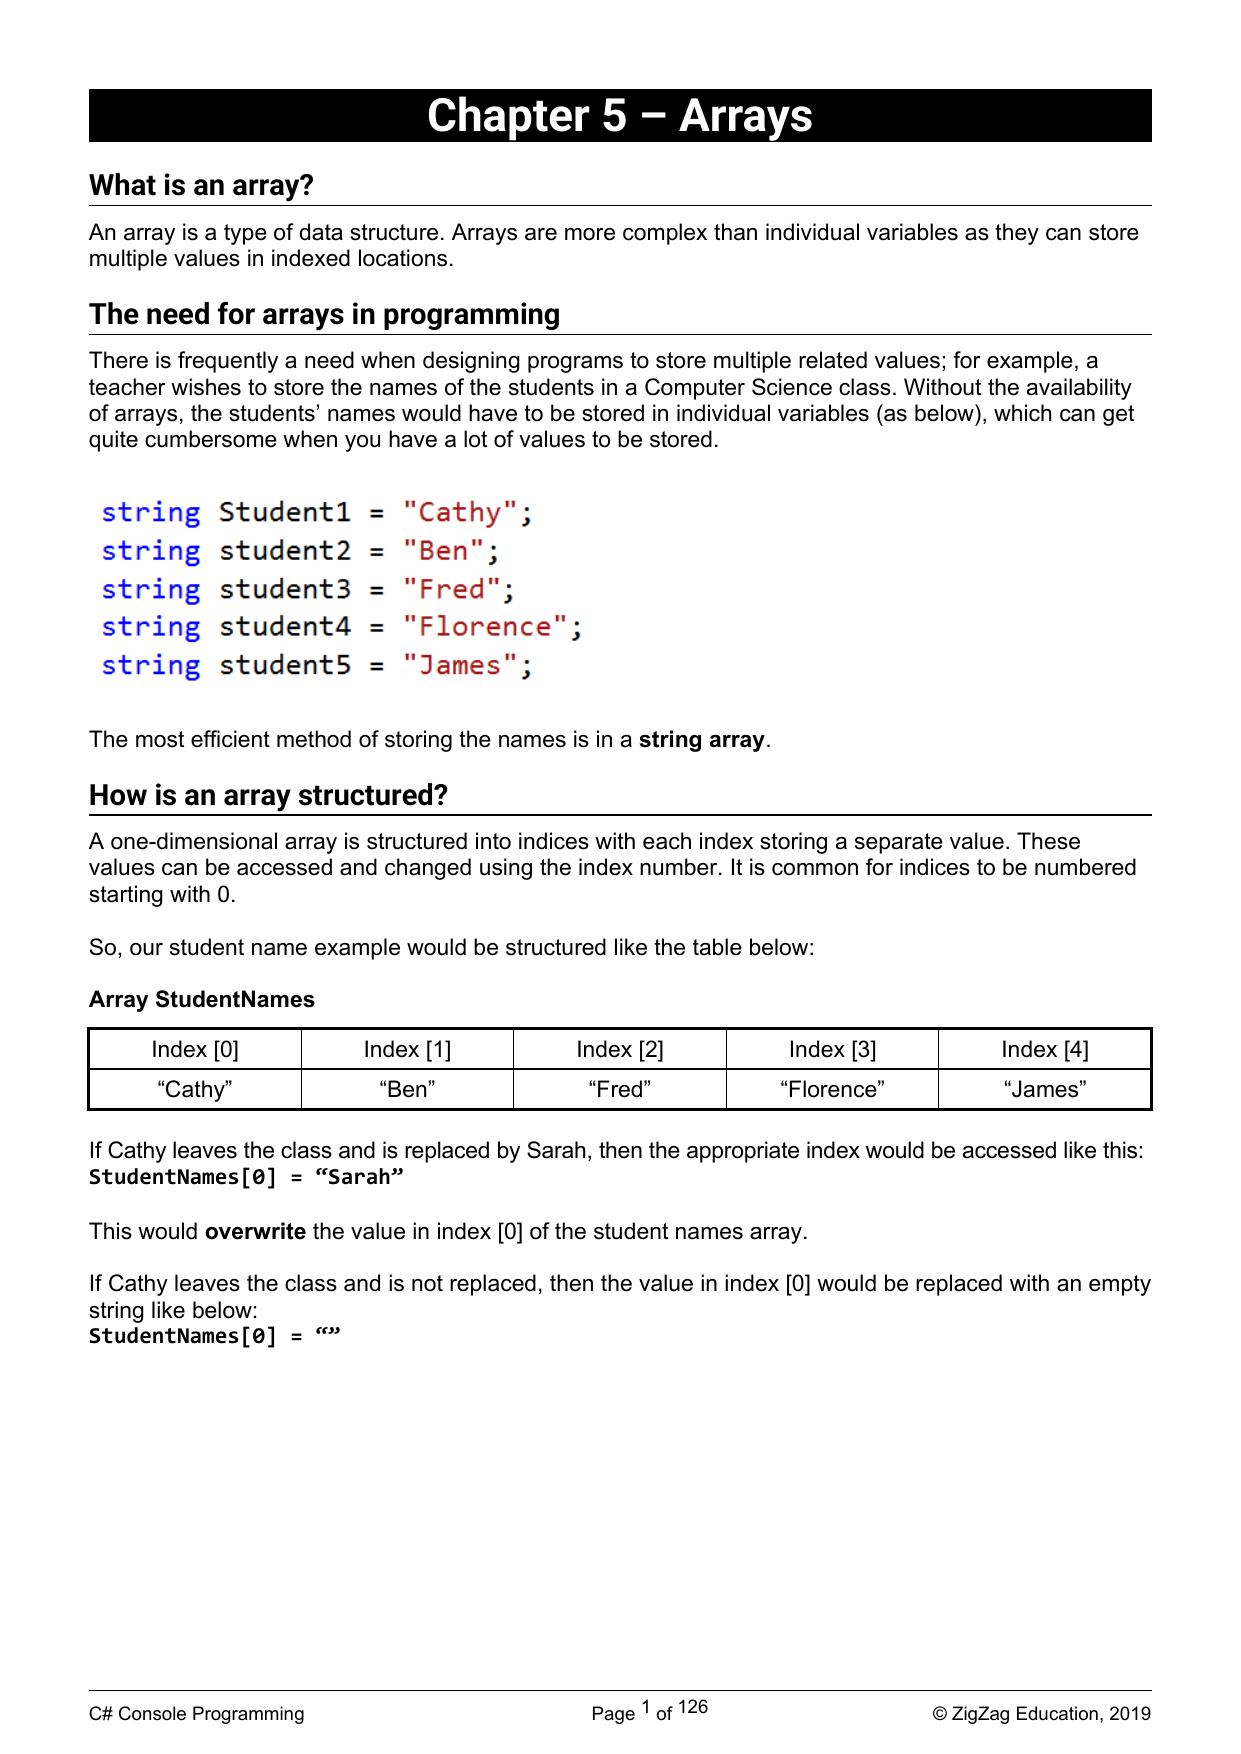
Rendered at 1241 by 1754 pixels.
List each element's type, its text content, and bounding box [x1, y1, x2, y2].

table_header Index [4] [939, 1030, 1150, 1068]
text An array is a type of data structure. Arrays are more complex than individual variables as they can store multiple values in indexed locations. [89, 218, 1152, 271]
text There is frequently a need when designing programs to store multiple related values; for example, a teacher wishes to store the names of the students in a Computer Science class. Without the availability of arrays, the students’ names would have to be stored in individual variables (as below), which can get quite cumbersome when you have a lot of values to be stored. [89, 347, 1152, 453]
text If Cathy leaves the class and is replaced by Sarah, then the appropriate index would be accessed like this: [89, 1137, 1152, 1164]
table_header Index [0] [90, 1030, 301, 1068]
table_header Index [3] [727, 1030, 938, 1068]
table_cell “Ben” [302, 1070, 513, 1108]
table_cell “Fred” [514, 1070, 726, 1108]
text The most efficient method of storing the names is in a string array. [89, 726, 1152, 752]
table_cell “James” [939, 1070, 1150, 1108]
text A one-dimensional array is structured into indices with each index storing a separate value. These values can be accessed and changed using the index number. It is common for indices to be numbered starting with 0. [89, 828, 1152, 907]
table_header Index [1] [302, 1030, 513, 1068]
table_cell “Florence” [727, 1070, 938, 1108]
table_header Index [2] [514, 1030, 726, 1068]
table_cell “Cathy” [90, 1070, 301, 1108]
text StudentNames[0] = “Sarah” [89, 1164, 1152, 1191]
picture [88, 479, 597, 700]
subtitle What is an array? [89, 169, 1152, 205]
text StudentNames[0] = “” [89, 1323, 1152, 1350]
text This would overwrite the value in index [0] of the student names array. [89, 1218, 1152, 1244]
text If Cathy leaves the class and is not replaced, then the value in index [0] would be replaced with an empty string like below: [89, 1270, 1152, 1323]
subtitle The need for arrays in programming [89, 298, 1152, 334]
subtitle How is an array structured? [89, 778, 1152, 814]
text So, our student name example would be structured like the table below: [89, 933, 1152, 960]
subtitle Chapter 5 – Arrays [89, 89, 1152, 142]
text Array StudentNames [89, 986, 1152, 1012]
